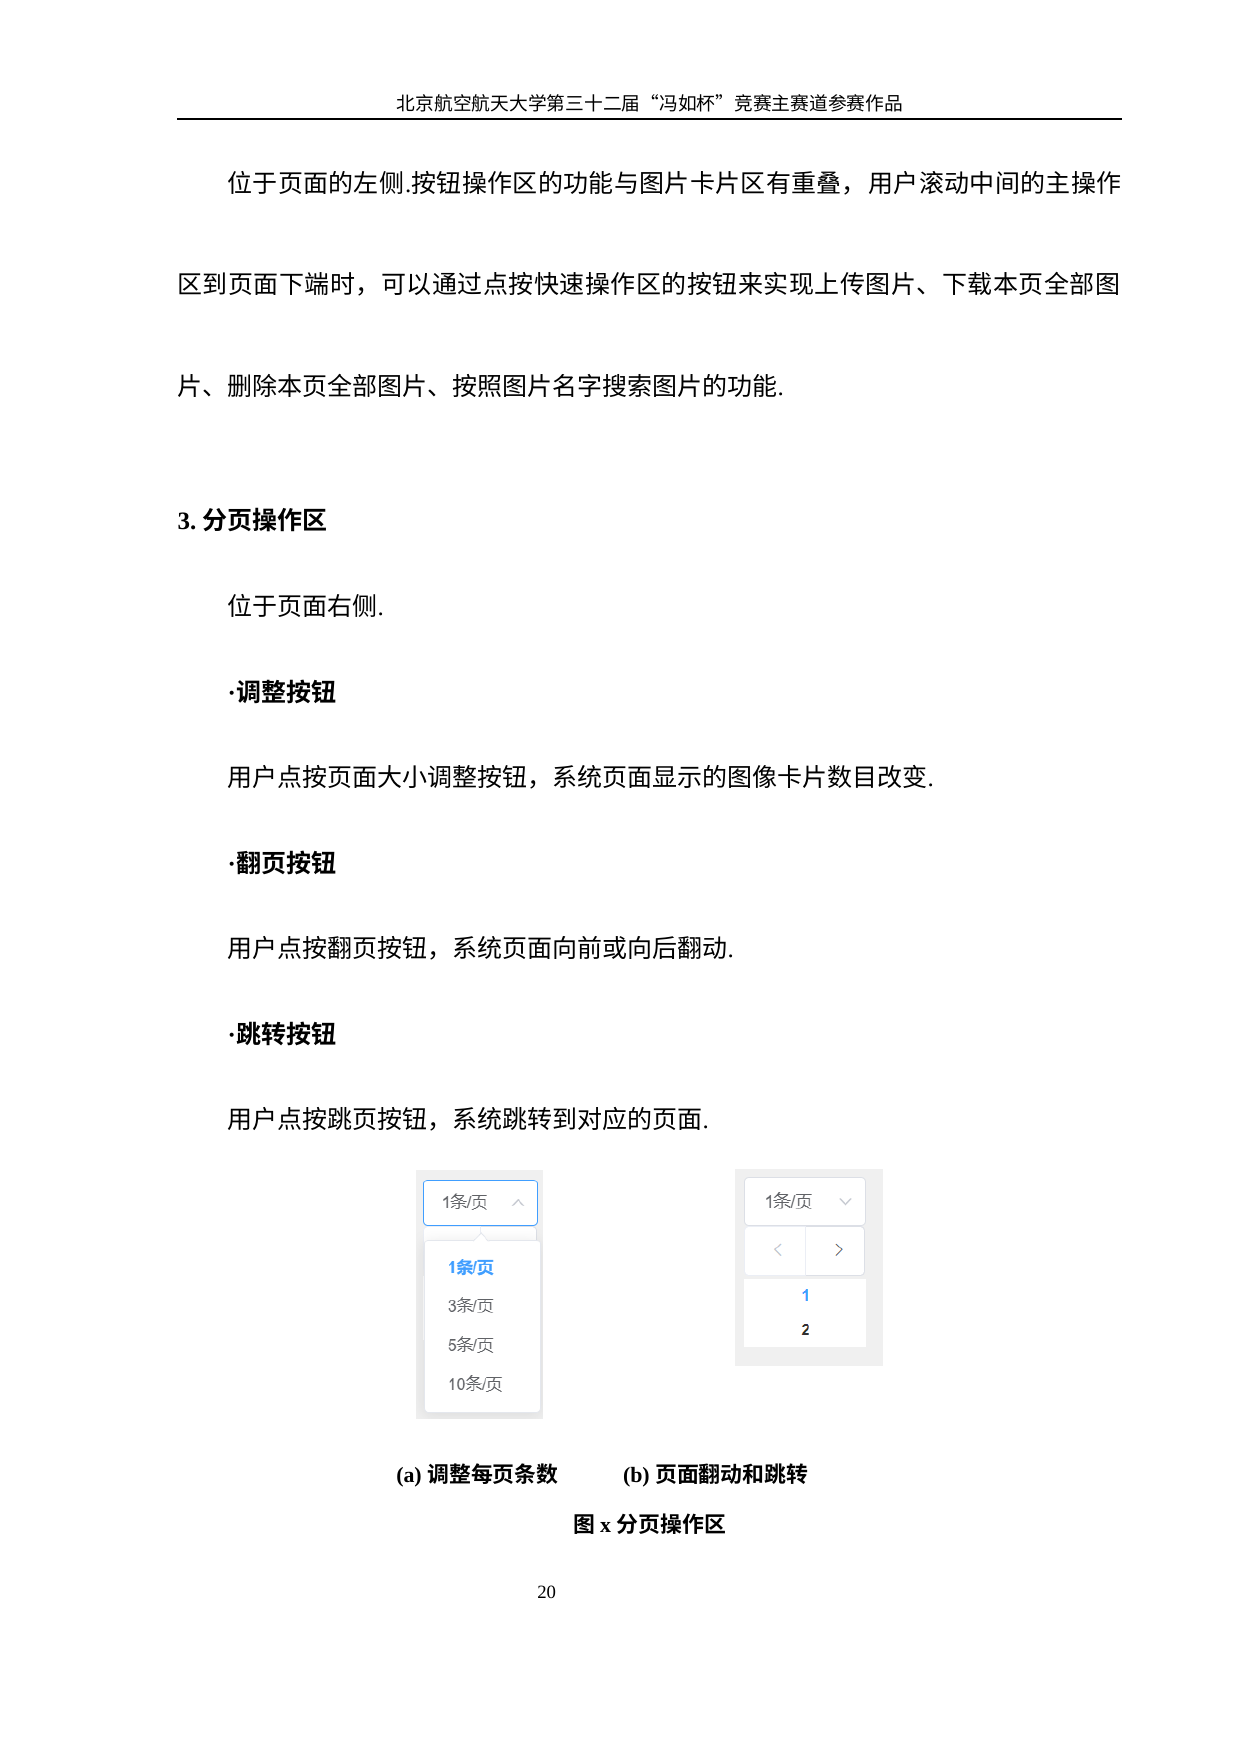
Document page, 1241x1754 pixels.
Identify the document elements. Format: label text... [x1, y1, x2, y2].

text 用户点按跳页按钮，系统跳转到对应的页面. [177, 1085, 1122, 1153]
text 3. 分页操作区 [177, 485, 1122, 553]
text 用户点按翻页按钮，系统页面向前或向后翻动. [177, 914, 1122, 982]
text 图x 分页操作区 [177, 1506, 1122, 1540]
text 位于页面的左侧.按钮操作区的功能与图片卡片区有重叠，用户滚动中间的主操作区到页面下端时，可以通过点按快速操作区的按钮来实现上传图片、下载本页全部图片、删除本页全部图片、按照图片名字搜索图片的功能. [177, 148, 1122, 420]
text ·调整按钮 [177, 657, 1122, 725]
text 用户点按页面大小调整按钮，系统页面显示的图像卡片数目改变. [177, 743, 1122, 811]
text 位于页面右侧. [177, 571, 1122, 639]
picture [735, 1169, 883, 1366]
text ·跳转按钮 [177, 999, 1122, 1067]
picture [416, 1170, 543, 1419]
text ·翻页按钮 [177, 828, 1122, 896]
list 调整每页条数 (b) 页面翻动和跳转 [177, 1456, 1122, 1490]
